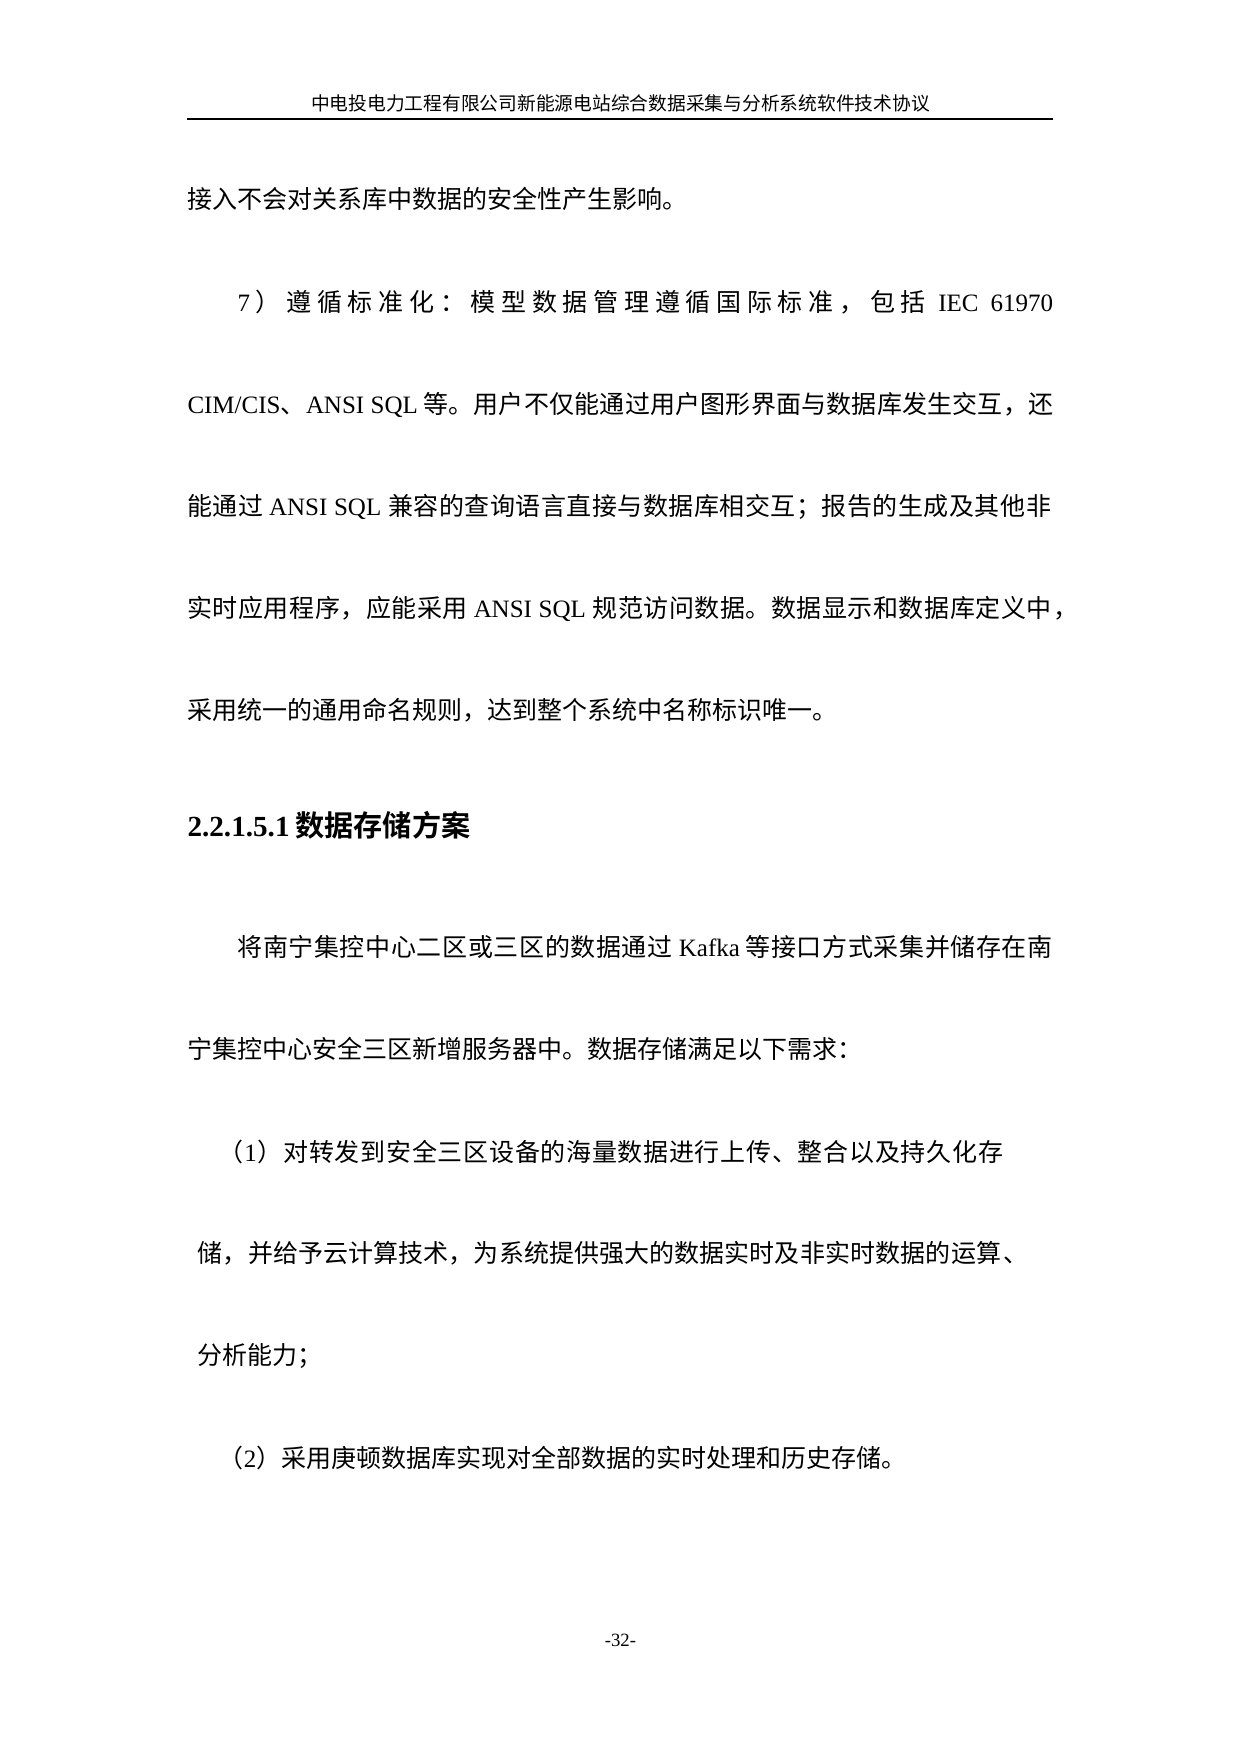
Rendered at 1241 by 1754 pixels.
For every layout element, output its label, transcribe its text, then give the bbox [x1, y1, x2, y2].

text （2）采用庚顿数据库实现对全部数据的实时处理和历史存储。 [198, 1423, 1003, 1491]
subtitle 2.2.1.5.1数据存储方案 [187, 789, 1053, 857]
text （1）对转发到安全三区设备的海量数据进行上传、整合以及持久化存储，并给予云计算技术，为系统提供强大的数据实时及非实时数据的运算、分析能力； [198, 1116, 1003, 1388]
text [187, 164, 1053, 232]
text 7）遵循标准化：模型数据管理遵循国际标准，包括IEC 61970 CIM/CIS、ANSI SQL等。用户不仅能通过用户图形界面与数据库发生交互，还能通过ANSI SQL 兼容的查询语言直接与数据库相交互；报告的生成及其他非实时应用程序，应能采用ANSI SQL 规范访问数据。数据显示和数据库定义中，采用统一的通用命名规则，达到整个系统中名称标识唯一。 [187, 267, 1053, 742]
text 将南宁集控中心二区或三区的数据通过Kafka等接口方式采集并储存在南宁集控中心安全三区新增服务器中。数据存储满足以下需求： [187, 911, 1053, 1081]
